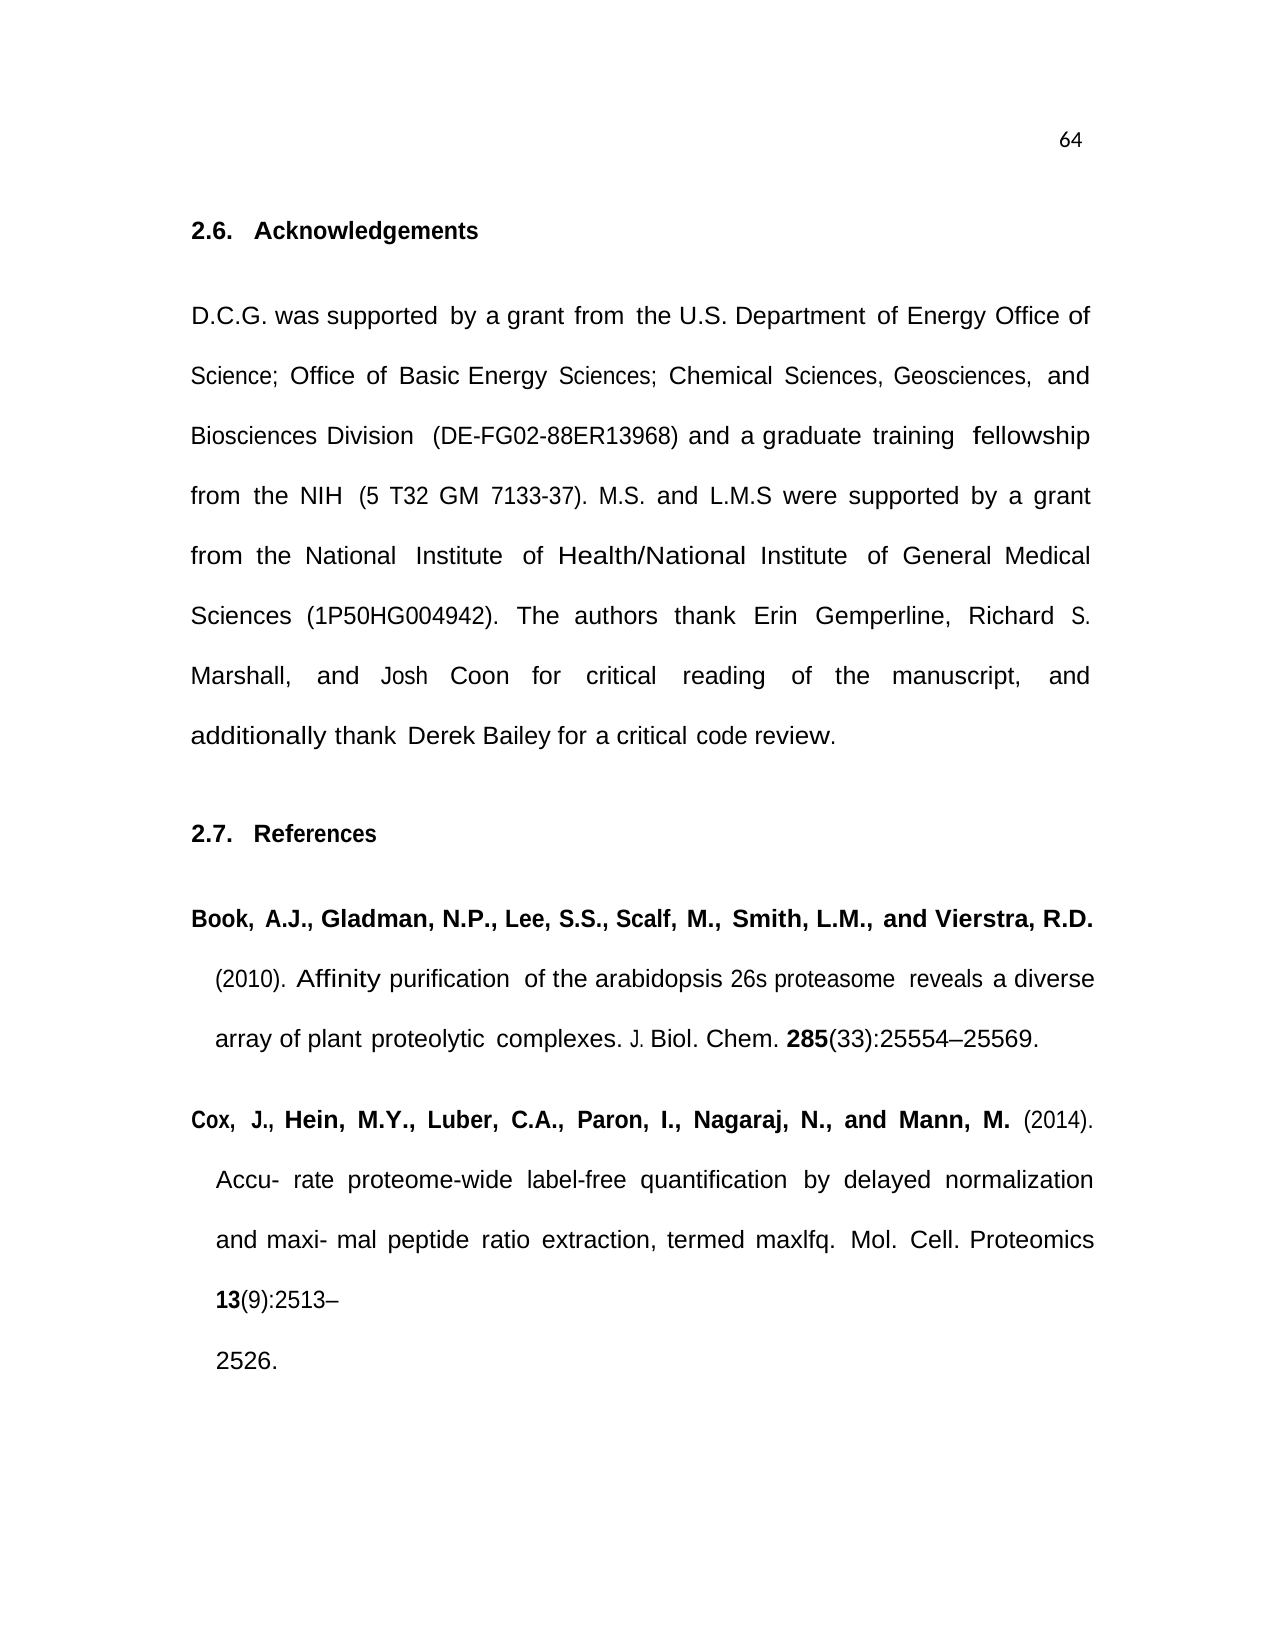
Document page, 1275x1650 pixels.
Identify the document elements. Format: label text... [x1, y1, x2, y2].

text Cox, J., Hein, M.Y., Luber, C.A., Paron, I., Nagaraj, N., and Mann, M. (2014). Accu- rate proteome-wide label-free quantification by delayed normalization and maxi- mal peptide ratio extraction, termed maxlfq. Mol. Cell. Proteomics 13(9):2513– [191, 1105, 1094, 1314]
text 2526. [216, 1346, 1102, 1375]
text Book, A.J., Gladman, N.P., Lee, S.S., Scalf, M., Smith, L.M., and Vierstra, R.D. (2010). Affinity purification of the arabidopsis 26s proteasome reveals a diverse array of plant proteolytic complexes. J. Biol. Chem. 285(33):25554–25569. [191, 904, 1094, 1053]
text 2.7. References [191, 819, 383, 848]
text D.C.G. was supported by a grant from the U.S. Department of Energy Office of Science; Office of Basic Energy Sciences; Chemical Sciences, Geosciences, and Biosciences Division (DE-FG02-88ER13968) and a graduate training fellowship from the NIH (5 T32 GM 7133-37). M.S. and L.M.S were supported by a grant from the National Institute of Health/National Institute of General Medical Sciences (1P50HG004942). The authors thank Erin Gemperline, Richard S. Marshall, and Josh Coon for critical reading of the manuscript, and additionally thank Derek Bailey for a critical code review. [190, 301, 1091, 749]
text 2.6. Acknowledgements [191, 216, 484, 245]
